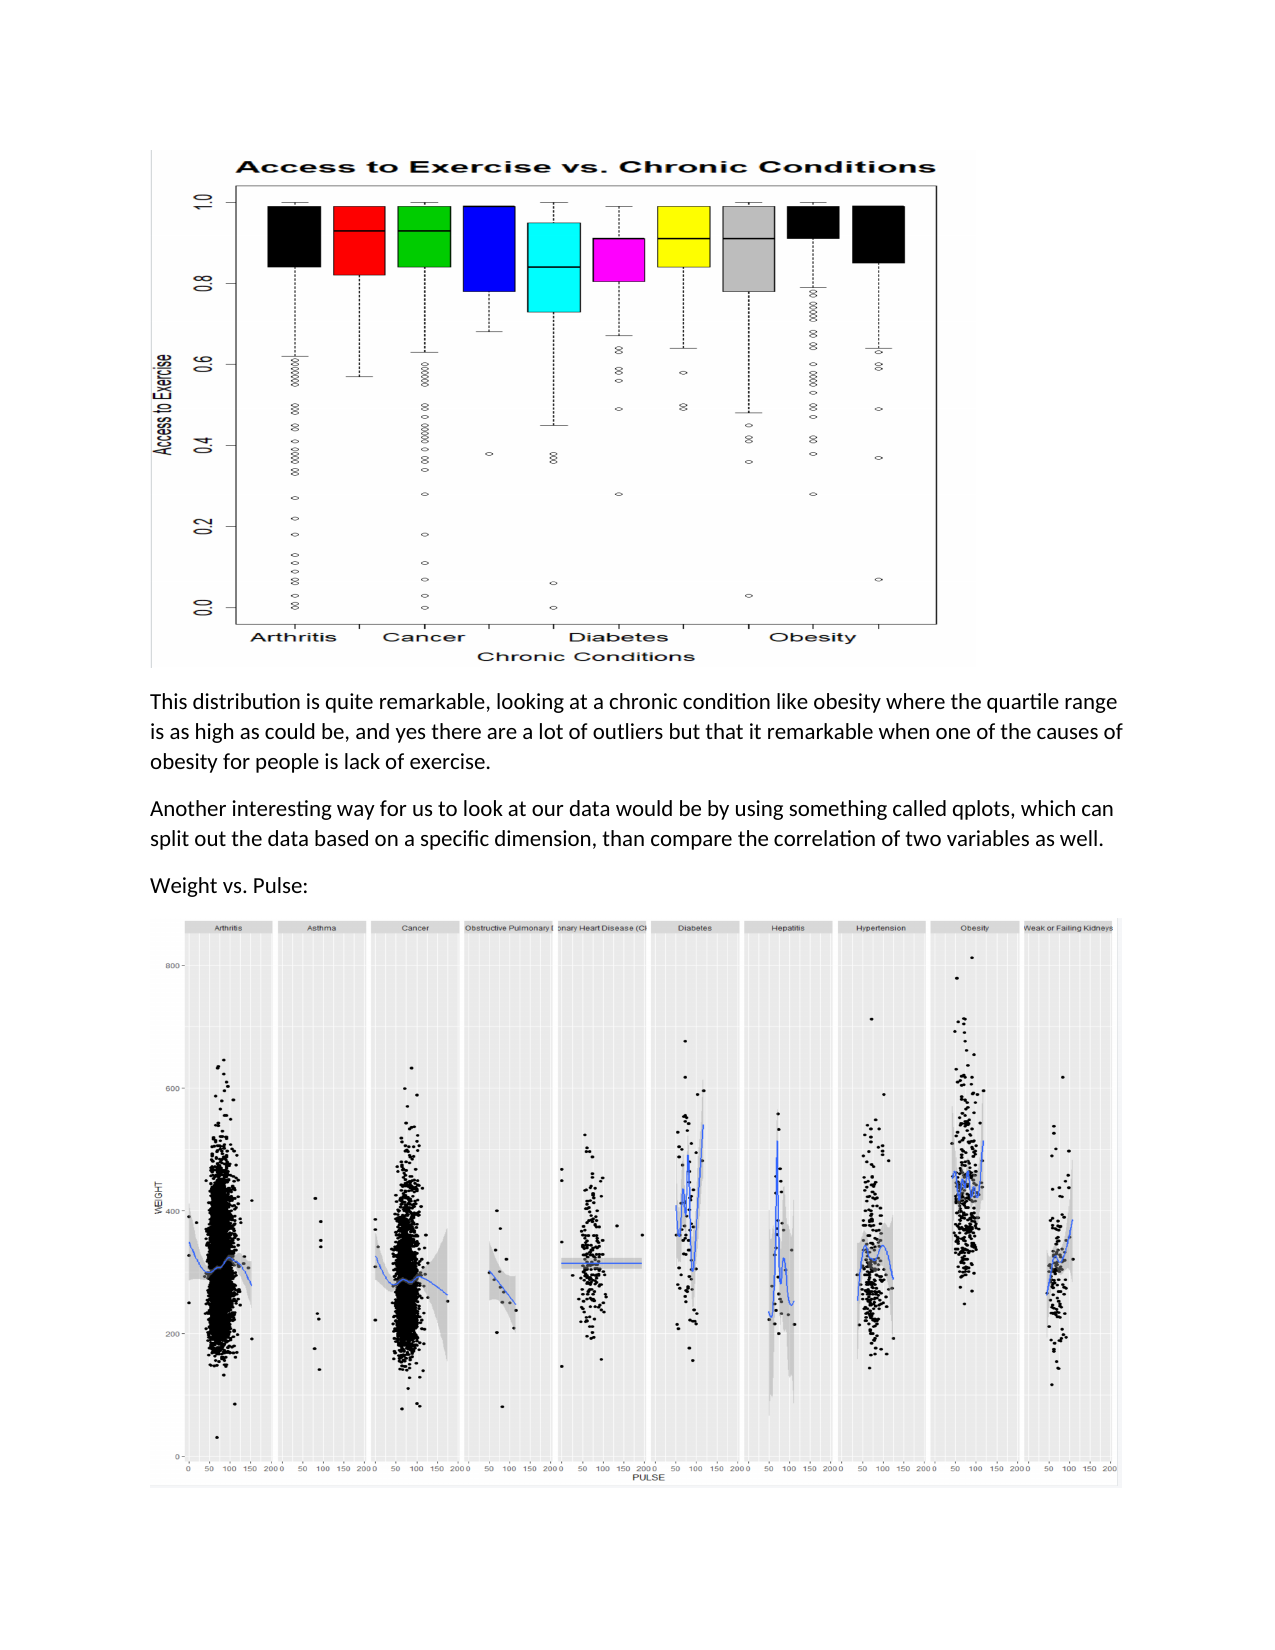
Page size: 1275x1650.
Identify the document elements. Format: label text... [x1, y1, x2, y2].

text Another interesting way for us to look at our data would be by using something called qplots, which can split out the data based on a specific dimension, than compare the correlation of two variables as well. [150, 794, 1125, 852]
picture [150, 918, 1122, 1488]
text Weight vs. Pulse: [150, 871, 1125, 899]
picture [150, 150, 976, 668]
text This distribution is quite remarkable, looking at a chronic condition like obesity where the quartile range is as high as could be, and yes there are a lot of outliers but that it remarkable when one of the causes of obesity for people is lack of exercise. [150, 687, 1125, 775]
